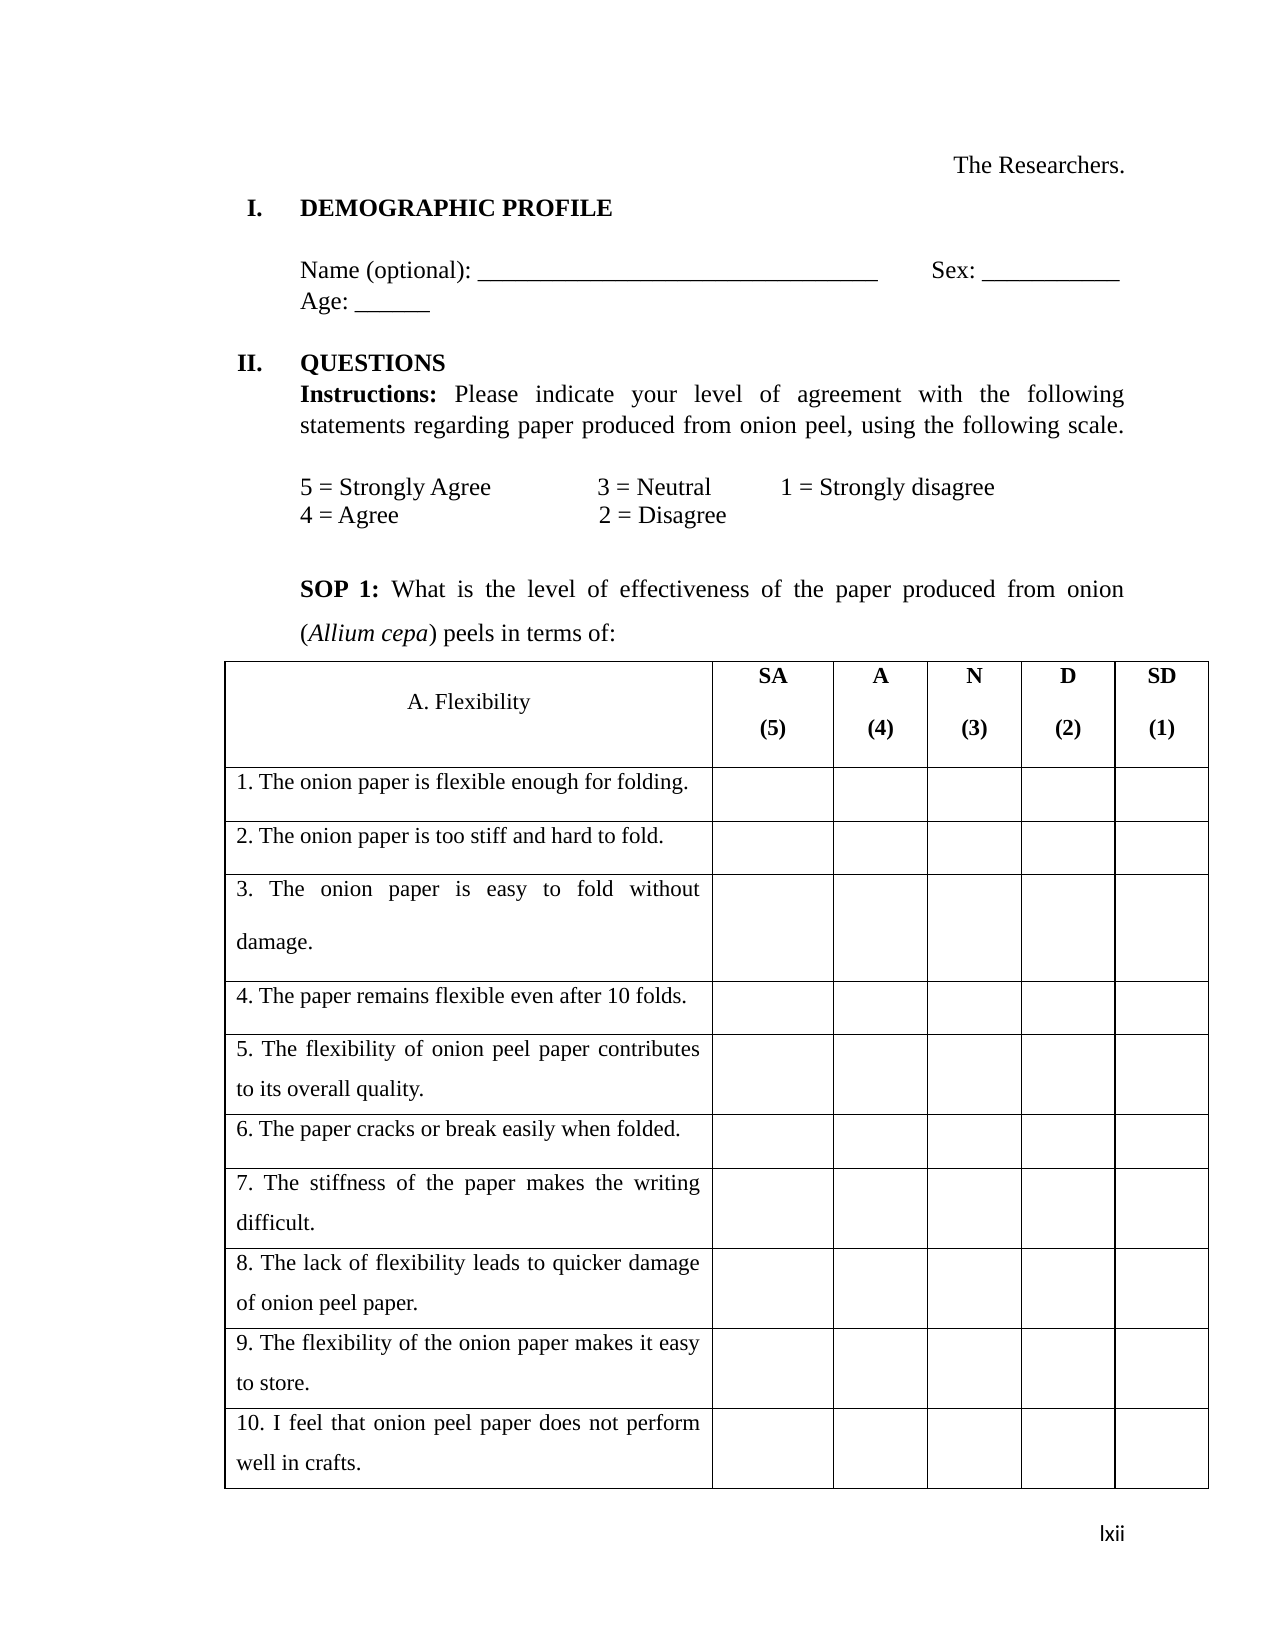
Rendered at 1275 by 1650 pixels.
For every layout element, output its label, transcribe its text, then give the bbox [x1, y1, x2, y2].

table_cell [1022, 982, 1114, 1034]
table_cell [834, 1169, 927, 1248]
table_cell [834, 1409, 927, 1488]
table_cell [1022, 1249, 1114, 1328]
table_cell [928, 1115, 1021, 1168]
table_cell [1116, 875, 1208, 981]
table_cell [928, 875, 1021, 981]
table_cell [1116, 1409, 1208, 1488]
table_header A. Flexibility [226, 662, 712, 767]
table_cell [1116, 822, 1208, 874]
table_cell [834, 1115, 927, 1168]
table_cell [1116, 1249, 1208, 1328]
list QUESTIONS [262, 348, 1125, 377]
table_header A (4) [834, 662, 927, 767]
table_cell [713, 1115, 833, 1168]
table_cell [1116, 768, 1208, 821]
table_cell [928, 1409, 1021, 1488]
table_header N (3) [928, 662, 1021, 767]
text The Researchers. [225, 150, 1125, 179]
table_header D (2) [1022, 662, 1114, 767]
list 4 = Agree 2 = Disagree [300, 500, 1125, 529]
list DEMOGRAPHIC PROFILE [262, 193, 1125, 222]
table_cell [928, 768, 1021, 821]
list 5 = Strongly Agree 3 = Neutral 1 = Strongly disagree [300, 472, 1125, 500]
list Name (optional): ________________________________ Sex: ___________ [300, 255, 1125, 284]
table_cell [1022, 768, 1114, 821]
table_cell [1022, 1409, 1114, 1488]
table_cell 10. I feel that onion peel paper does not perform well in crafts. [226, 1409, 712, 1488]
table_cell 2. The onion paper is too stiff and hard to fold. [226, 822, 712, 874]
table_cell 4. The paper remains flexible even after 10 folds. [226, 982, 712, 1034]
table_cell [834, 1035, 927, 1114]
table_cell [1022, 822, 1114, 874]
table_cell [1022, 1329, 1114, 1408]
table_cell [834, 1249, 927, 1328]
table_cell [1116, 1329, 1208, 1408]
table_cell [713, 1169, 833, 1248]
table_cell [928, 982, 1021, 1034]
table_cell [713, 875, 833, 981]
list SOP 1: What is the level of effectiveness of the paper produced from onion (Allium cepa) peels in terms of: [300, 574, 1125, 646]
table_cell [713, 768, 833, 821]
table_cell [1116, 982, 1208, 1034]
table_cell [834, 768, 927, 821]
table_cell [928, 1329, 1021, 1408]
table_cell [713, 1249, 833, 1328]
table_cell 8. The lack of flexibility leads to quicker damage of onion peel paper. [226, 1249, 712, 1328]
table_cell [834, 1329, 927, 1408]
table_cell [1116, 1035, 1208, 1114]
table_cell [713, 822, 833, 874]
table_cell [1116, 1169, 1208, 1248]
table_cell [928, 1169, 1021, 1248]
list Instructions: Please indicate your level of agreement with the following statements regarding paper produced from onion peel, using the following scale. [300, 379, 1125, 469]
table_cell [928, 1035, 1021, 1114]
table_cell 1. The onion paper is flexible enough for folding. [226, 768, 712, 821]
table_cell 3. The onion paper is easy to fold without damage. [226, 875, 712, 981]
table_header SA (5) [713, 662, 833, 767]
table_cell [834, 875, 927, 981]
table_cell 9. The flexibility of the onion paper makes it easy to store. [226, 1329, 712, 1408]
list Age: ______ [300, 286, 1125, 315]
table_cell [713, 1035, 833, 1114]
table_cell [713, 1409, 833, 1488]
table_cell 5. The flexibility of onion peel paper contributes to its overall quality. [226, 1035, 712, 1114]
table_cell [1022, 1169, 1114, 1248]
table_cell [1116, 1115, 1208, 1168]
table_cell [713, 1329, 833, 1408]
table_cell [834, 822, 927, 874]
table_cell [1022, 1115, 1114, 1168]
table_cell [713, 982, 833, 1034]
table_cell [1022, 1035, 1114, 1114]
table_cell [928, 1249, 1021, 1328]
table_cell [928, 822, 1021, 874]
table_cell 7. The stiffness of the paper makes the writing difficult. [226, 1169, 712, 1248]
table_cell [834, 982, 927, 1034]
table_cell [1022, 875, 1114, 981]
table_header SD (1) [1116, 662, 1208, 767]
table_cell 6. The paper cracks or break easily when folded. [226, 1115, 712, 1168]
